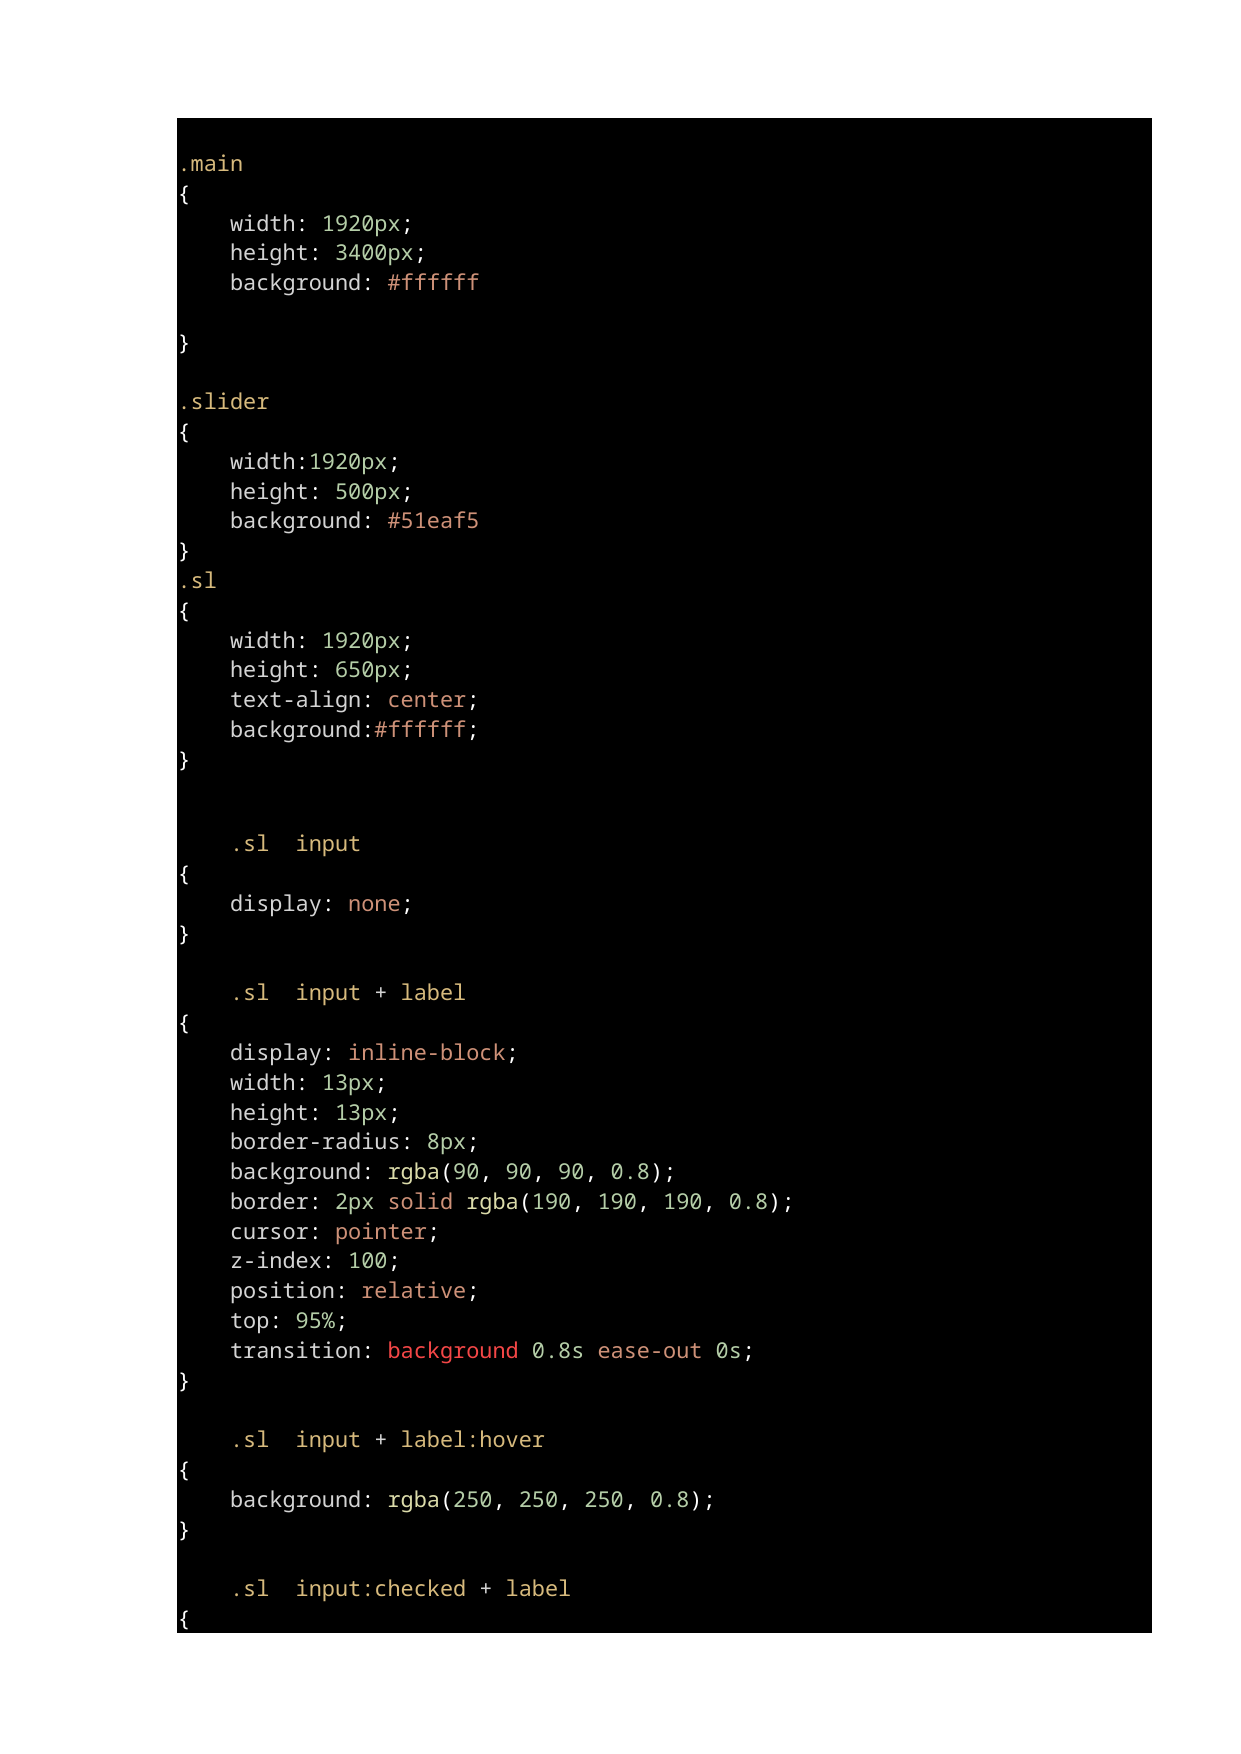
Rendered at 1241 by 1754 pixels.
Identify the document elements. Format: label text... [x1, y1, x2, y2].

text { [177, 595, 1152, 624]
text background: rgba(250, 250, 250, 0.8); [177, 1484, 1152, 1513]
text text-align: center; [177, 684, 1152, 714]
text z-index: 100; [177, 1245, 1152, 1275]
text { [177, 416, 1152, 446]
text position: relative; [177, 1275, 1152, 1305]
text width: 1920px; [177, 207, 1152, 237]
text background: #51eaf5 [177, 505, 1152, 535]
text top: 95%; [177, 1305, 1152, 1335]
text { [177, 178, 1152, 207]
text transition: background 0.8s ease-out 0s; [177, 1335, 1152, 1364]
text display: none; [177, 888, 1152, 918]
text cursor: pointer; [177, 1216, 1152, 1245]
text background: rgba(90, 90, 90, 0.8); [177, 1156, 1152, 1186]
text height: 3400px; [177, 237, 1152, 267]
text } [177, 535, 1152, 565]
text border: 2px solid rgba(190, 190, 190, 0.8); [177, 1186, 1152, 1216]
text background:#ffffff; [177, 714, 1152, 744]
text .main [177, 148, 1152, 178]
text } [177, 744, 1152, 773]
text .sl input [177, 828, 1152, 858]
text width: 13px; [177, 1067, 1152, 1096]
text width:1920px; [177, 446, 1152, 476]
text } [177, 918, 1152, 947]
text height: 13px; [177, 1096, 1152, 1126]
text background: #ffffff [177, 267, 1152, 297]
text } [177, 327, 1152, 356]
text { [177, 1454, 1152, 1484]
text border-radius: 8px; [177, 1126, 1152, 1156]
text } [177, 1513, 1152, 1543]
text { [177, 858, 1152, 888]
text .slider [177, 386, 1152, 416]
text width: 1920px; [177, 624, 1152, 654]
text height: 500px; [177, 476, 1152, 505]
text display: inline-block; [177, 1037, 1152, 1067]
text height: 650px; [177, 654, 1152, 684]
text { [177, 1603, 1152, 1633]
text .sl input:checked + label [177, 1573, 1152, 1603]
text } [177, 1364, 1152, 1394]
text .sl input + label [177, 977, 1152, 1007]
text .sl input + label:hover [177, 1424, 1152, 1454]
text { [177, 1007, 1152, 1037]
text .sl [177, 565, 1152, 595]
